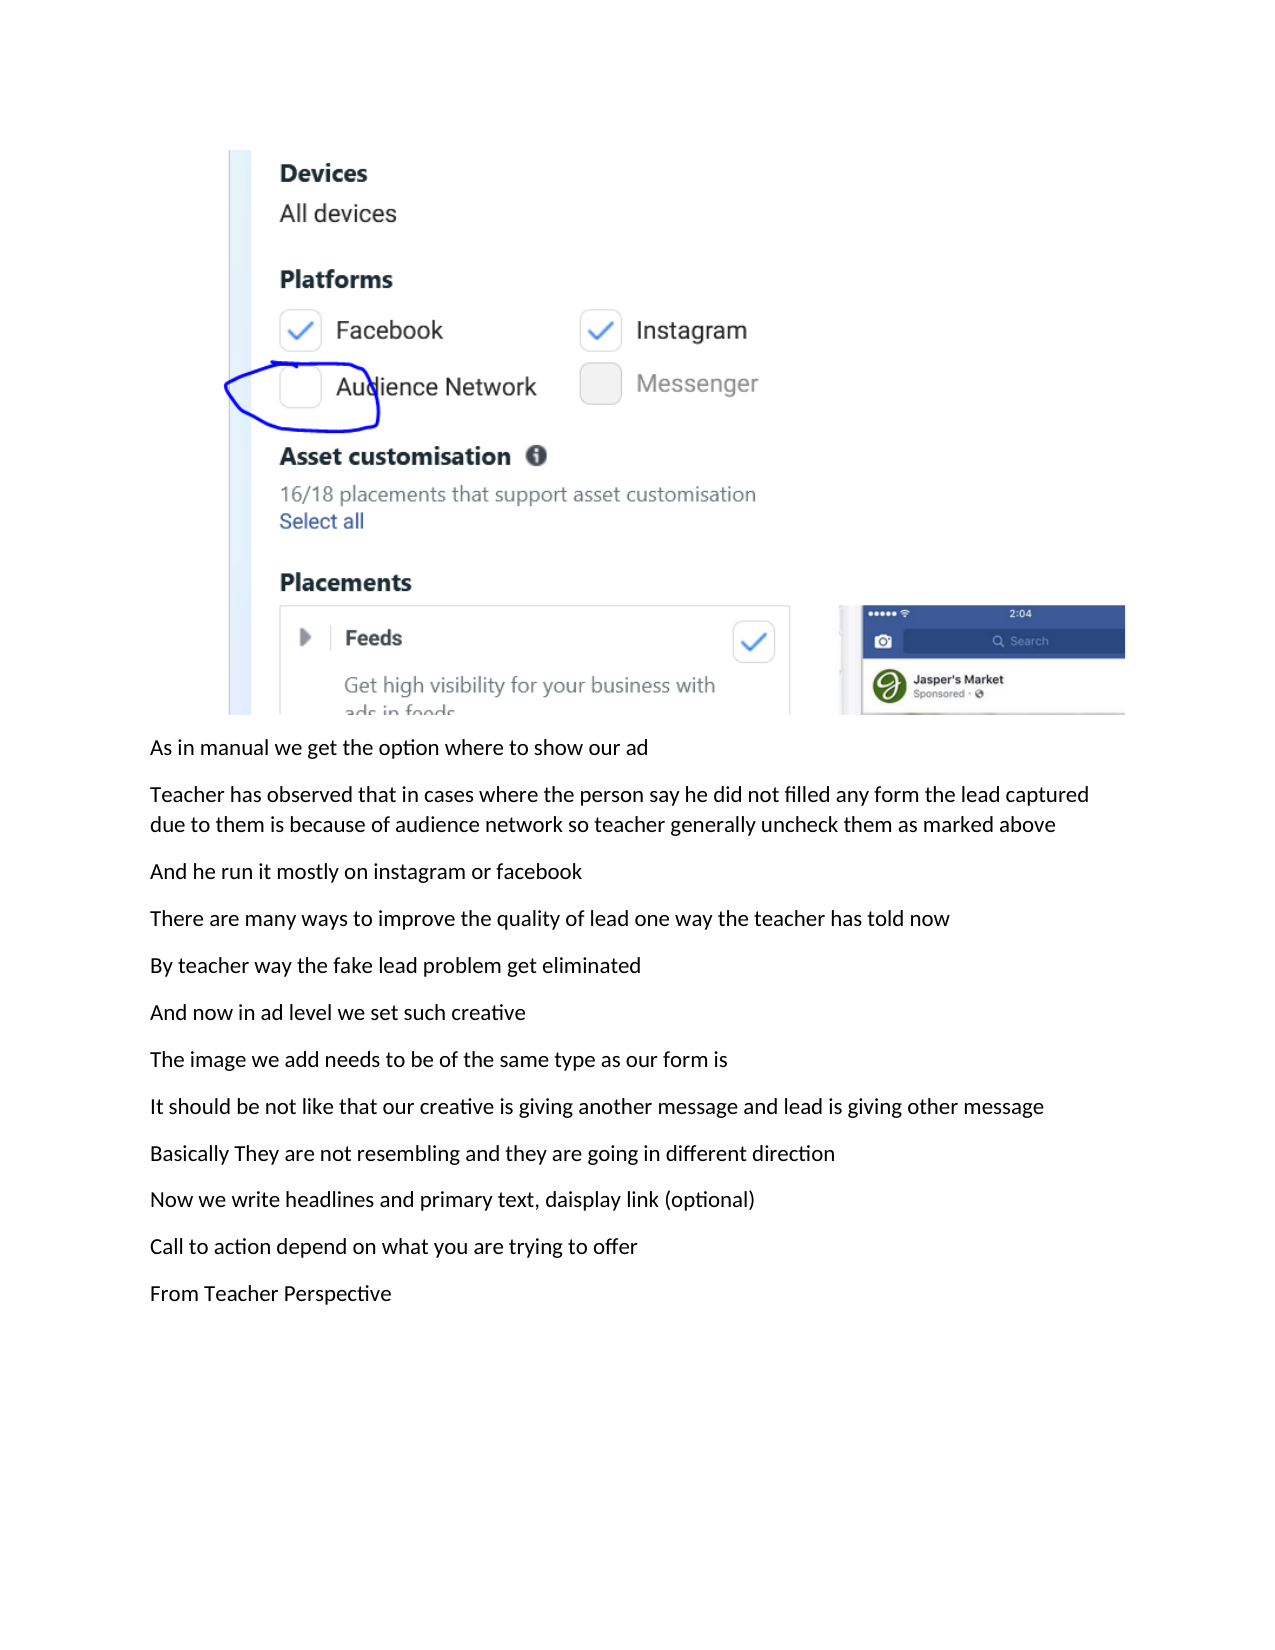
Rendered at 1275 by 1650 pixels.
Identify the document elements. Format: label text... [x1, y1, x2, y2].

text The image we add needs to be of the same type as our form is [150, 1045, 1125, 1073]
text Teacher has observed that in cases where the person say he did not filled any form the lead captured due to them is because of audience network so teacher generally uncheck them as marked above [150, 780, 1125, 838]
text As in manual we get the option where to show our ad [150, 733, 1125, 761]
text From Teacher Perspective [150, 1279, 1125, 1307]
text It should be not like that our creative is giving another message and lead is giving other message [150, 1092, 1125, 1120]
text And now in ad level we set such creative [150, 998, 1125, 1026]
text And he run it mostly on instagram or facebook [150, 857, 1125, 885]
text Call to action depend on what you are trying to offer [150, 1232, 1125, 1260]
text By teacher way the fake lead problem get eliminated [150, 951, 1125, 979]
text Now we write headlines and primary text, daisplay link (optional) [150, 1186, 1125, 1213]
text Basically They are not resembling and they are going in different direction [150, 1139, 1125, 1167]
picture [150, 150, 1125, 715]
text There are many ways to improve the quality of lead one way the teacher has told now [150, 904, 1125, 932]
